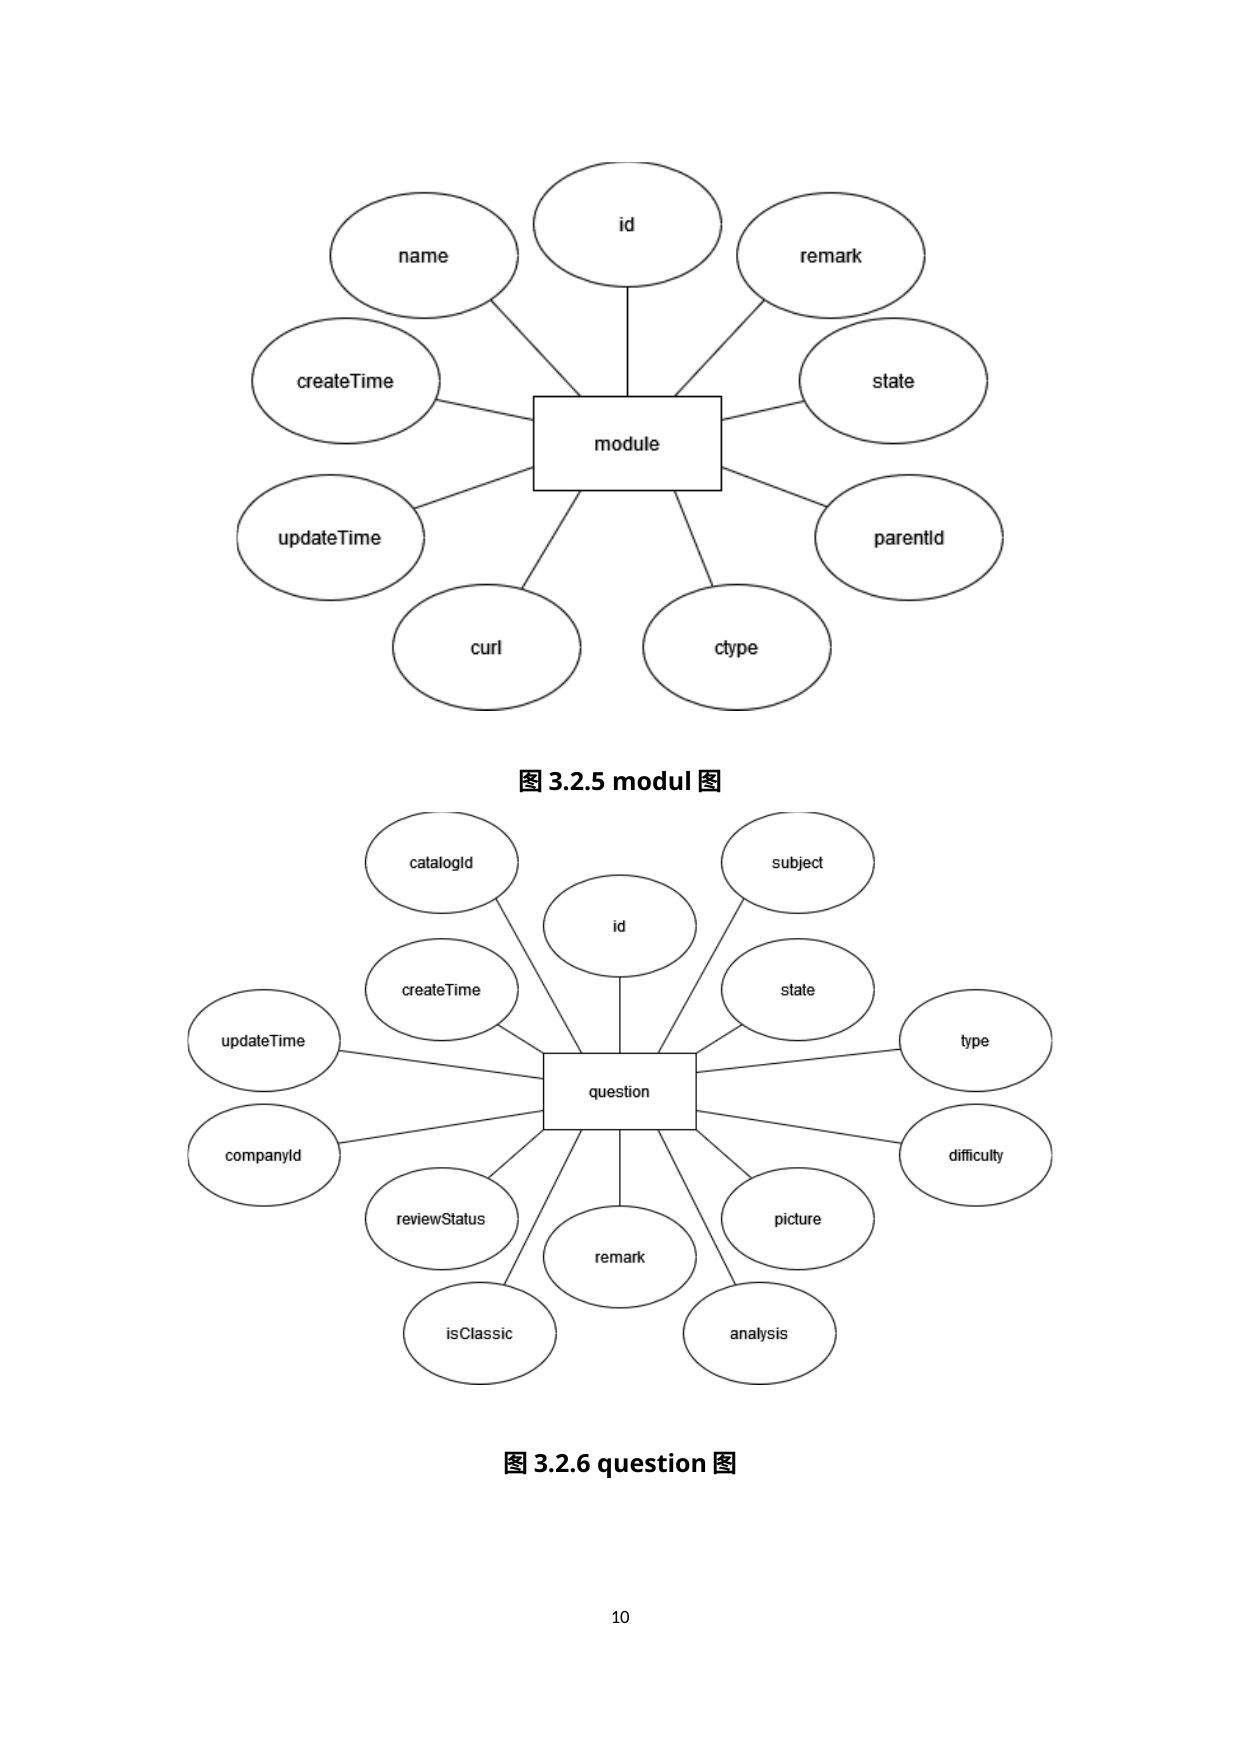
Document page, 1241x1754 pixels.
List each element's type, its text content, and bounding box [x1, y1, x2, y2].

text 图3.2.6 question图 [187, 1429, 1053, 1494]
picture [187, 812, 1053, 1385]
picture [236, 162, 1004, 711]
text 图3.2.5 modul图 [187, 747, 1053, 812]
